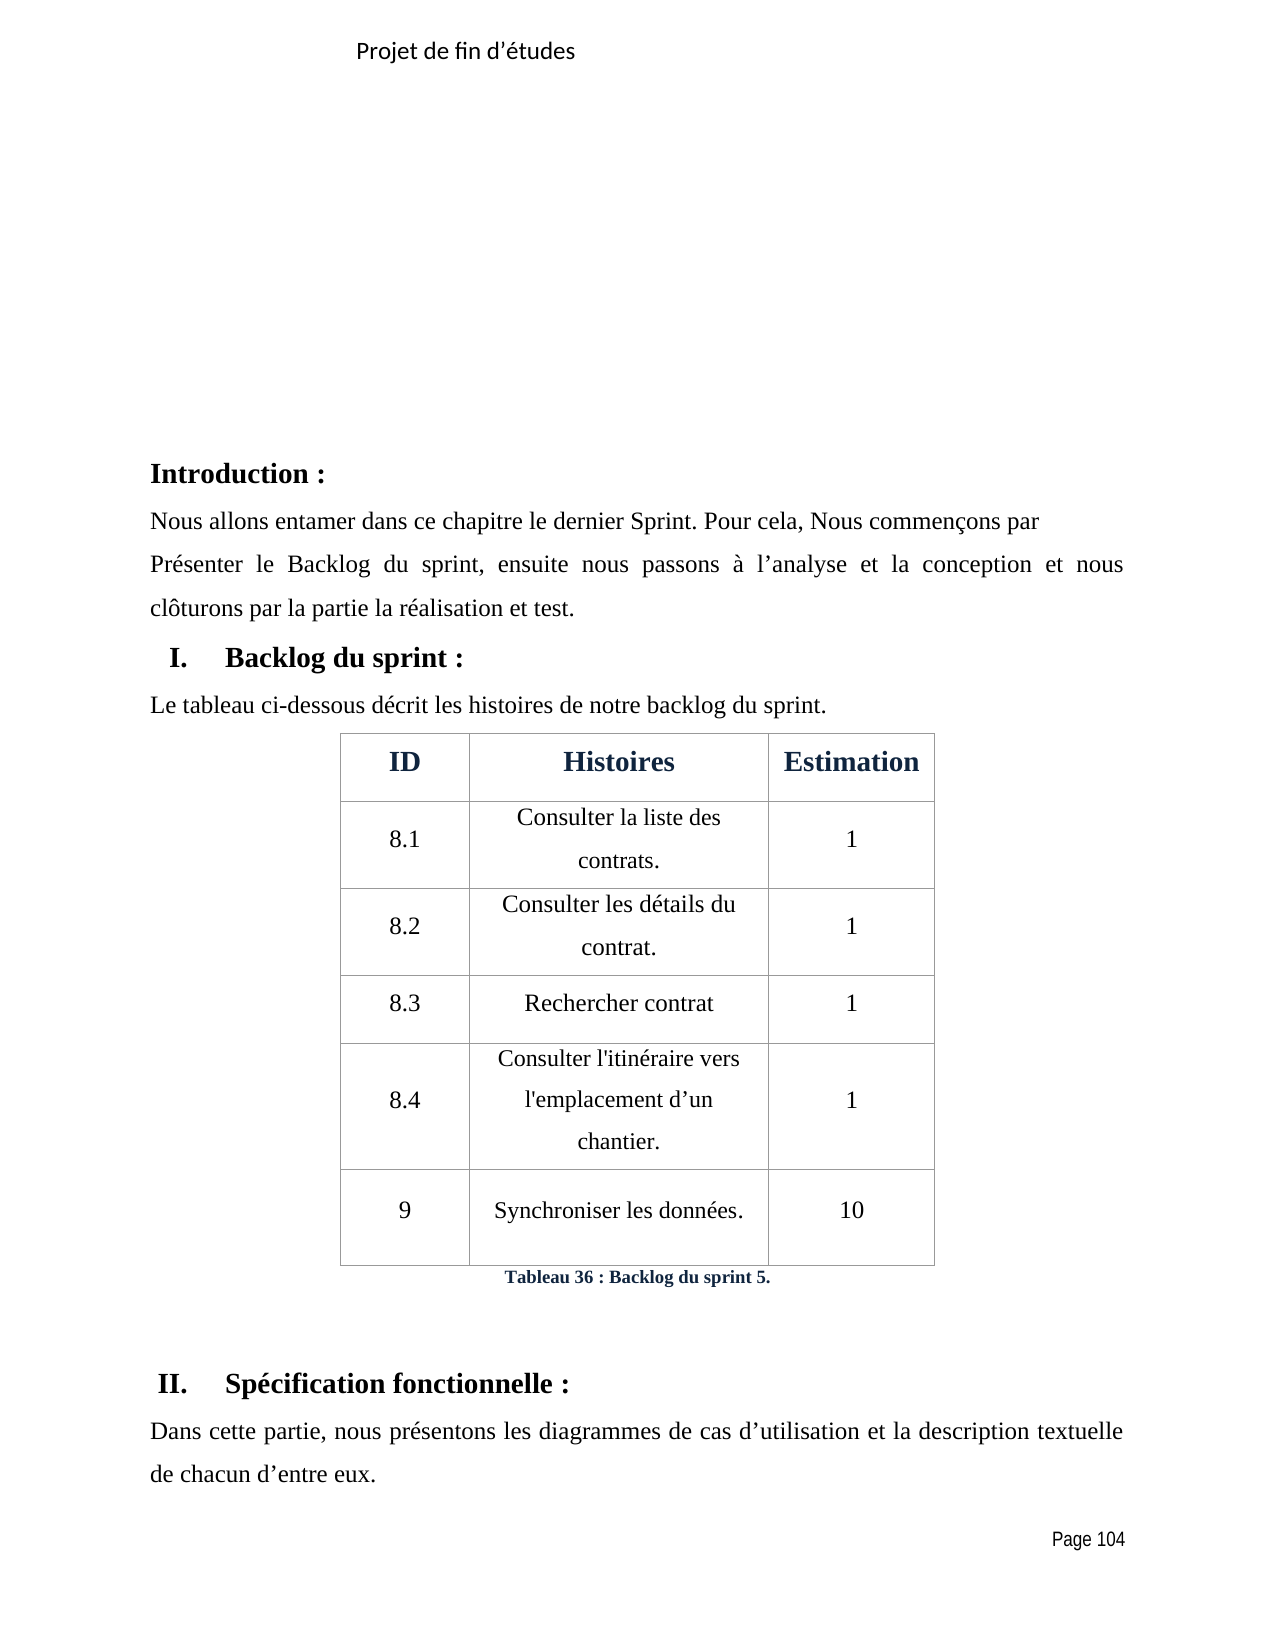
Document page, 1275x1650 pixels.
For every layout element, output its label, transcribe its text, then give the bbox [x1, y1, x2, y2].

table_cell 9 [341, 1170, 469, 1264]
subtitle Introduction : [150, 456, 1125, 489]
table_cell 1 [769, 1044, 934, 1169]
table_cell 8.2 [341, 889, 469, 975]
text Le tableau ci-dessous décrit les histoires de notre backlog du sprint. [150, 690, 1125, 719]
subtitle Backlog du sprint : [187, 640, 1125, 673]
table_cell 8.1 [341, 802, 469, 888]
table_header Estimation [769, 734, 934, 801]
table_cell Consulter la liste des contrats. [470, 802, 768, 888]
table_cell 8.4 [341, 1044, 469, 1169]
table_cell Synchroniser les données. [470, 1170, 768, 1264]
text Présenter le Backlog du sprint, ensuite nous passons à l’analyse et la conception et nous clôturons par la partie la réalisation et test. [150, 549, 1125, 621]
table_cell 10 [769, 1170, 934, 1264]
text Dans cette partie, nous présentons les diagrammes de cas d’utilisation et la description textuelle de chacun d’entre eux. [150, 1416, 1125, 1488]
table_cell Consulter l'itinéraire vers l'emplacement d’un chantier. [470, 1044, 768, 1169]
table_header Histoires [470, 734, 768, 801]
table_cell 1 [769, 802, 934, 888]
text Nous allons entamer dans ce chapitre le dernier Sprint. Pour cela, Nous commençons par [150, 506, 1125, 535]
table_header ID [341, 734, 469, 801]
table_cell Consulter les détails du contrat. [470, 889, 768, 975]
subtitle Spécification fonctionnelle : [187, 1366, 1125, 1399]
text Tableau 36 : Backlog du sprint 5. [150, 1266, 1125, 1287]
table_cell 1 [769, 889, 934, 975]
table_cell 8.3 [341, 976, 469, 1043]
table_cell 1 [769, 976, 934, 1043]
table_cell Rechercher contrat [470, 976, 768, 1043]
